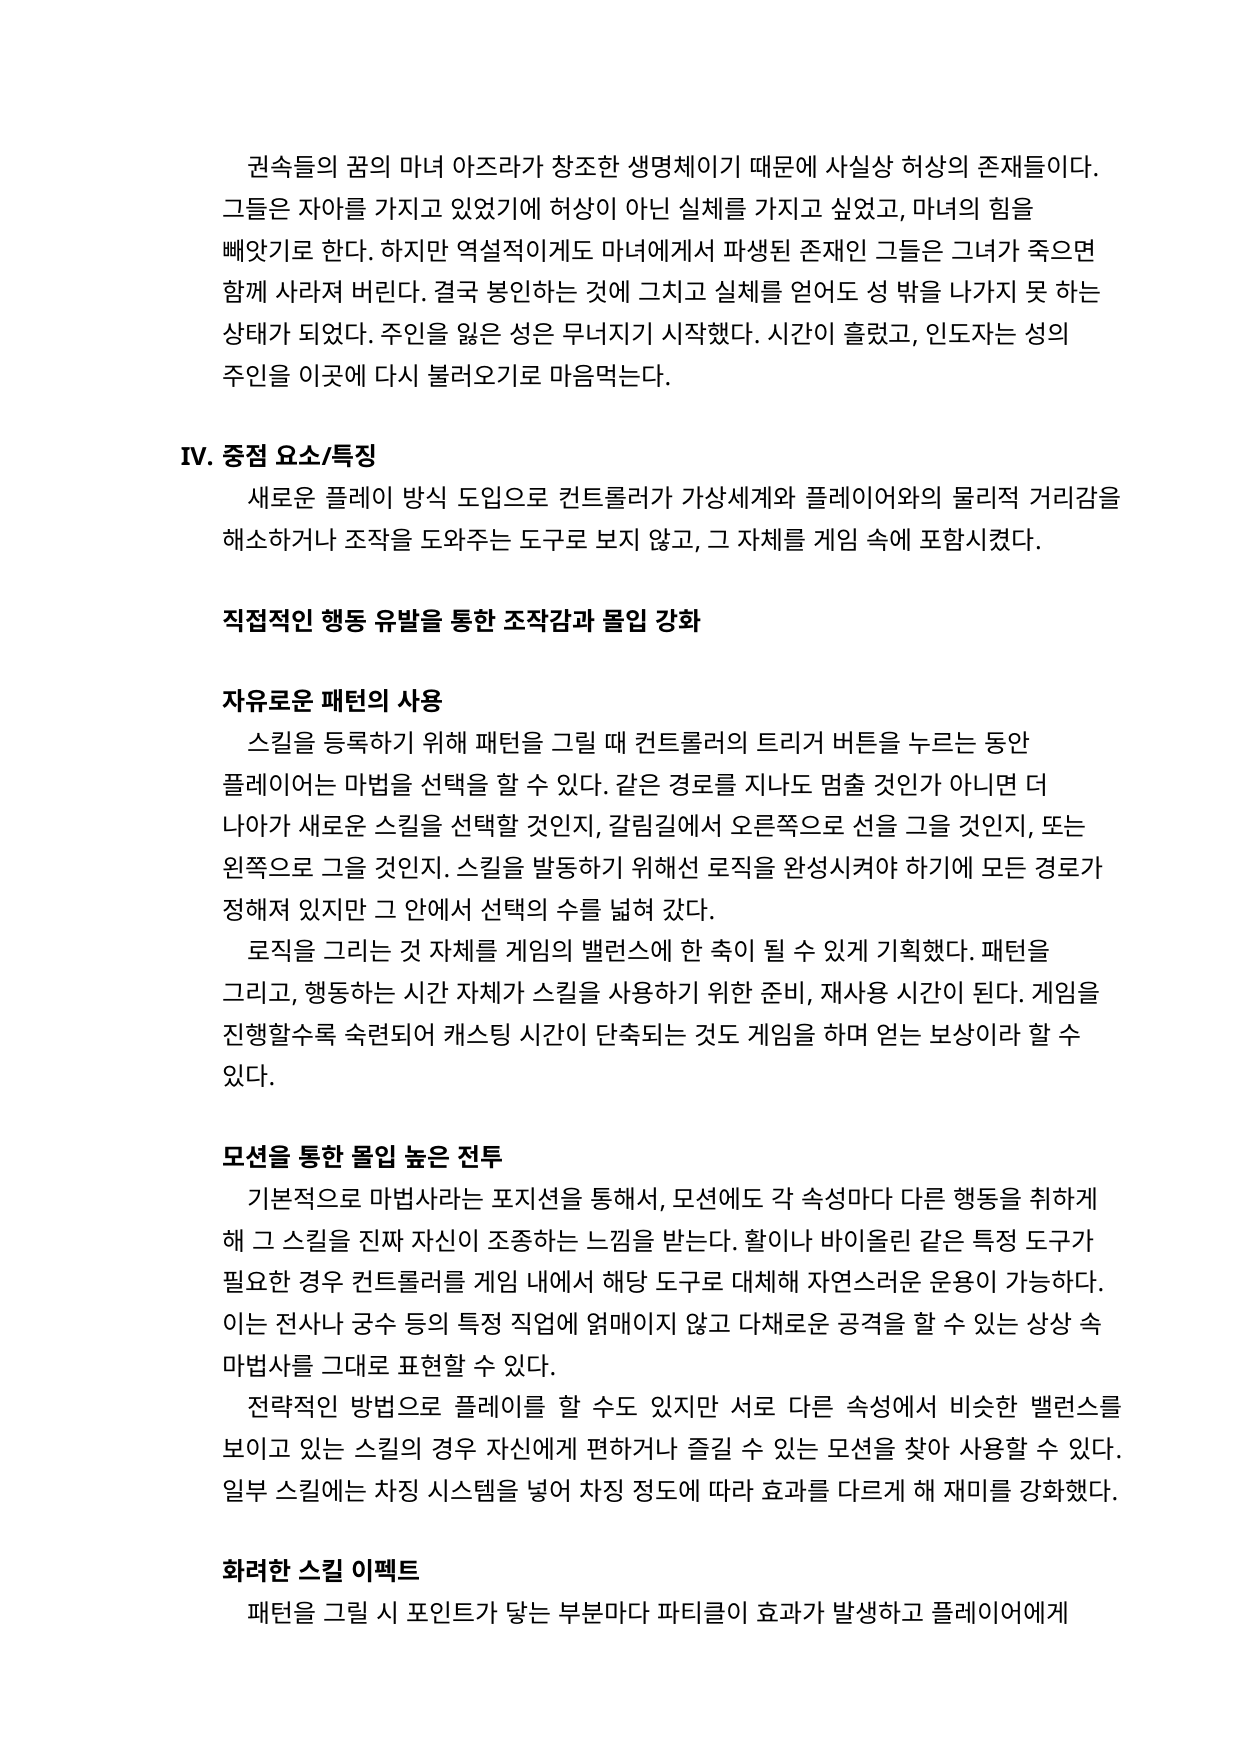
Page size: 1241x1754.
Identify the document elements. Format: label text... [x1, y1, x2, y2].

list 중점 요소/특징 [181, 437, 1122, 473]
text 기본적으로 마법사라는 포지션을 통해서, 모션에도 각 속성마다 다른 행동을 취하게 해 그 스킬을 진짜 자신이 조종하는 느낌을 받는다. 활이나 바이올린 같은 특정 도구가 필요한 경우 컨트롤러를 게임 내에서 해당 도구로 대체해 자연스러운 운용이 가능하다. 이는 전사나 궁수 등의 특정 직업에 얽매이지 않고 다채로운 공격을 할 수 있는 상상 속 마법사를 그대로 표현할 수 있다. [222, 1179, 1122, 1382]
text 로직을 그리는 것 자체를 게임의 밸런스에 한 축이 될 수 있게 기획했다. 패턴을 그리고, 행동하는 시간 자체가 스킬을 사용하기 위한 준비, 재사용 시간이 된다. 게임을 진행할수록 숙련되어 캐스팅 시간이 단축되는 것도 게임을 하며 얻는 보상이라 할 수 있다. [222, 932, 1122, 1093]
text 전략적인 방법으로 플레이를 할 수도 있지만 서로 다른 속성에서 비슷한 밸런스를 보이고 있는 스킬의 경우 자신에게 편하거나 즐길 수 있는 모션을 찾아 사용할 수 있다. 일부 스킬에는 차징 시스템을 넣어 차징 정도에 따라 효과를 다르게 해 재미를 강화했다. [222, 1388, 1122, 1507]
text 스킬을 등록하기 위해 패턴을 그릴 때 컨트롤러의 트리거 버튼을 누르는 동안 플레이어는 마법을 선택을 할 수 있다. 같은 경로를 지나도 멈출 것인가 아니면 더 나아가 새로운 스킬을 선택할 것인지, 갈림길에서 오른쪽으로 선을 그을 것인지, 또는 왼쪽으로 그을 것인지. 스킬을 발동하기 위해선 로직을 완성시켜야 하기에 모든 경로가 정해져 있지만 그 안에서 선택의 수를 넓혀 갔다. [222, 723, 1122, 926]
text 직접적인 행동 유발을 통한 조작감과 몰입 강화 [222, 601, 1122, 637]
text 권속들의 꿈의 마녀 아즈라가 창조한 생명체이기 때문에 사실상 허상의 존재들이다. 그들은 자아를 가지고 있었기에 허상이 아닌 실체를 가지고 싶었고, 마녀의 힘을 빼앗기로 한다. 하지만 역설적이게도 마녀에게서 파생된 존재인 그들은 그녀가 죽으면 함께 사라져 버린다. 결국 봉인하는 것에 그치고 실체를 얻어도 성 밖을 나가지 못 하는 상태가 되었다. 주인을 잃은 성은 무너지기 시작했다. 시간이 흘렀고, 인도자는 성의 주인을 이곳에 다시 불러오기로 마음먹는다. [222, 148, 1122, 392]
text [222, 1593, 1122, 1630]
text 화려한 스킬 이펙트 [222, 1552, 1122, 1588]
text 모션을 통한 몰입 높은 전투 [222, 1138, 1122, 1174]
text 자유로운 패턴의 사용 [222, 682, 1122, 718]
text 새로운 플레이 방식 도입으로 컨트롤러가 가상세계와 플레이어와의 물리적 거리감을 해소하거나 조작을 도와주는 도구로 보지 않고, 그 자체를 게임 속에 포함시켰다. [222, 478, 1122, 556]
